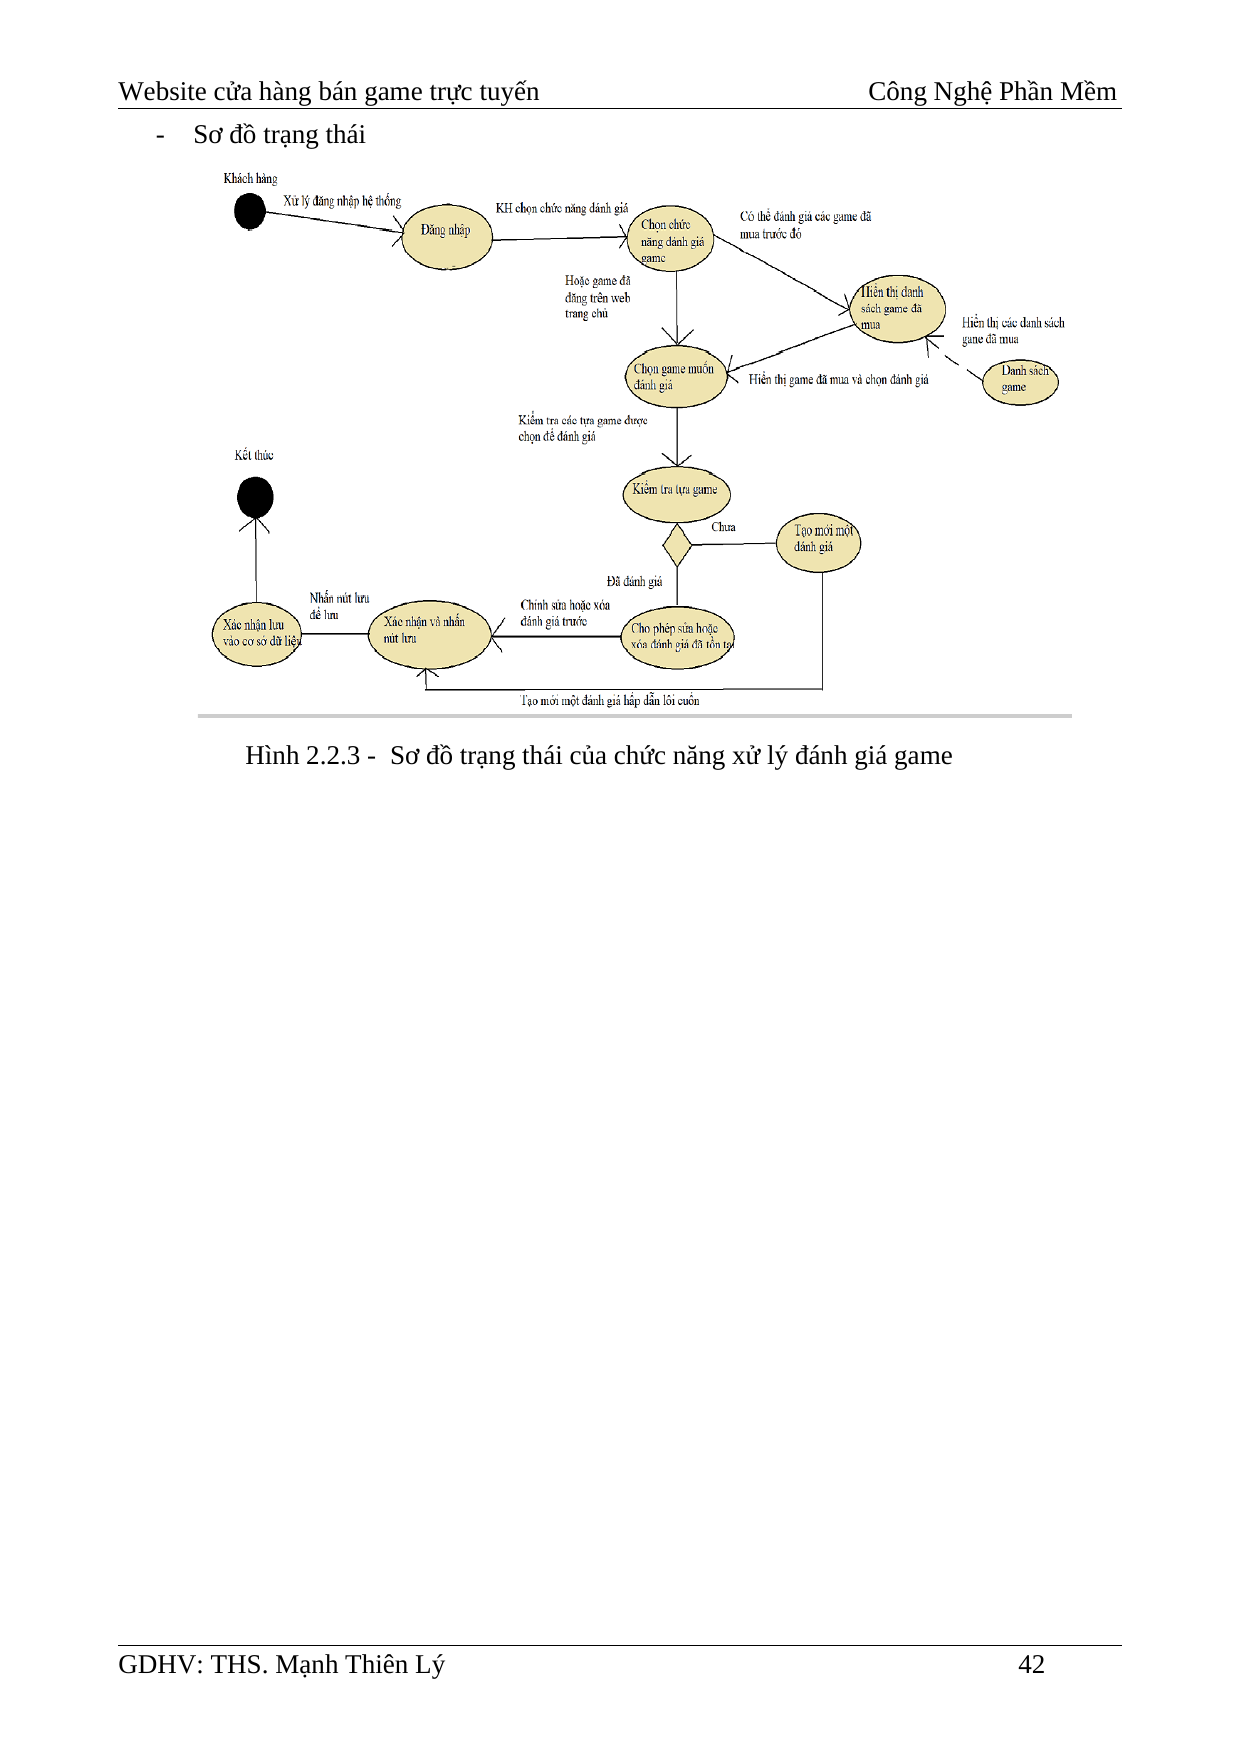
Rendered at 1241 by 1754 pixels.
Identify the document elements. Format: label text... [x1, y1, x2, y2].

subtitle Sơ đồ trạng thái [156, 118, 1122, 149]
picture [197, 171, 1072, 718]
subtitle Sơ đồ trạng thái của chức năng xử lý đánh giá game [118, 739, 1122, 770]
